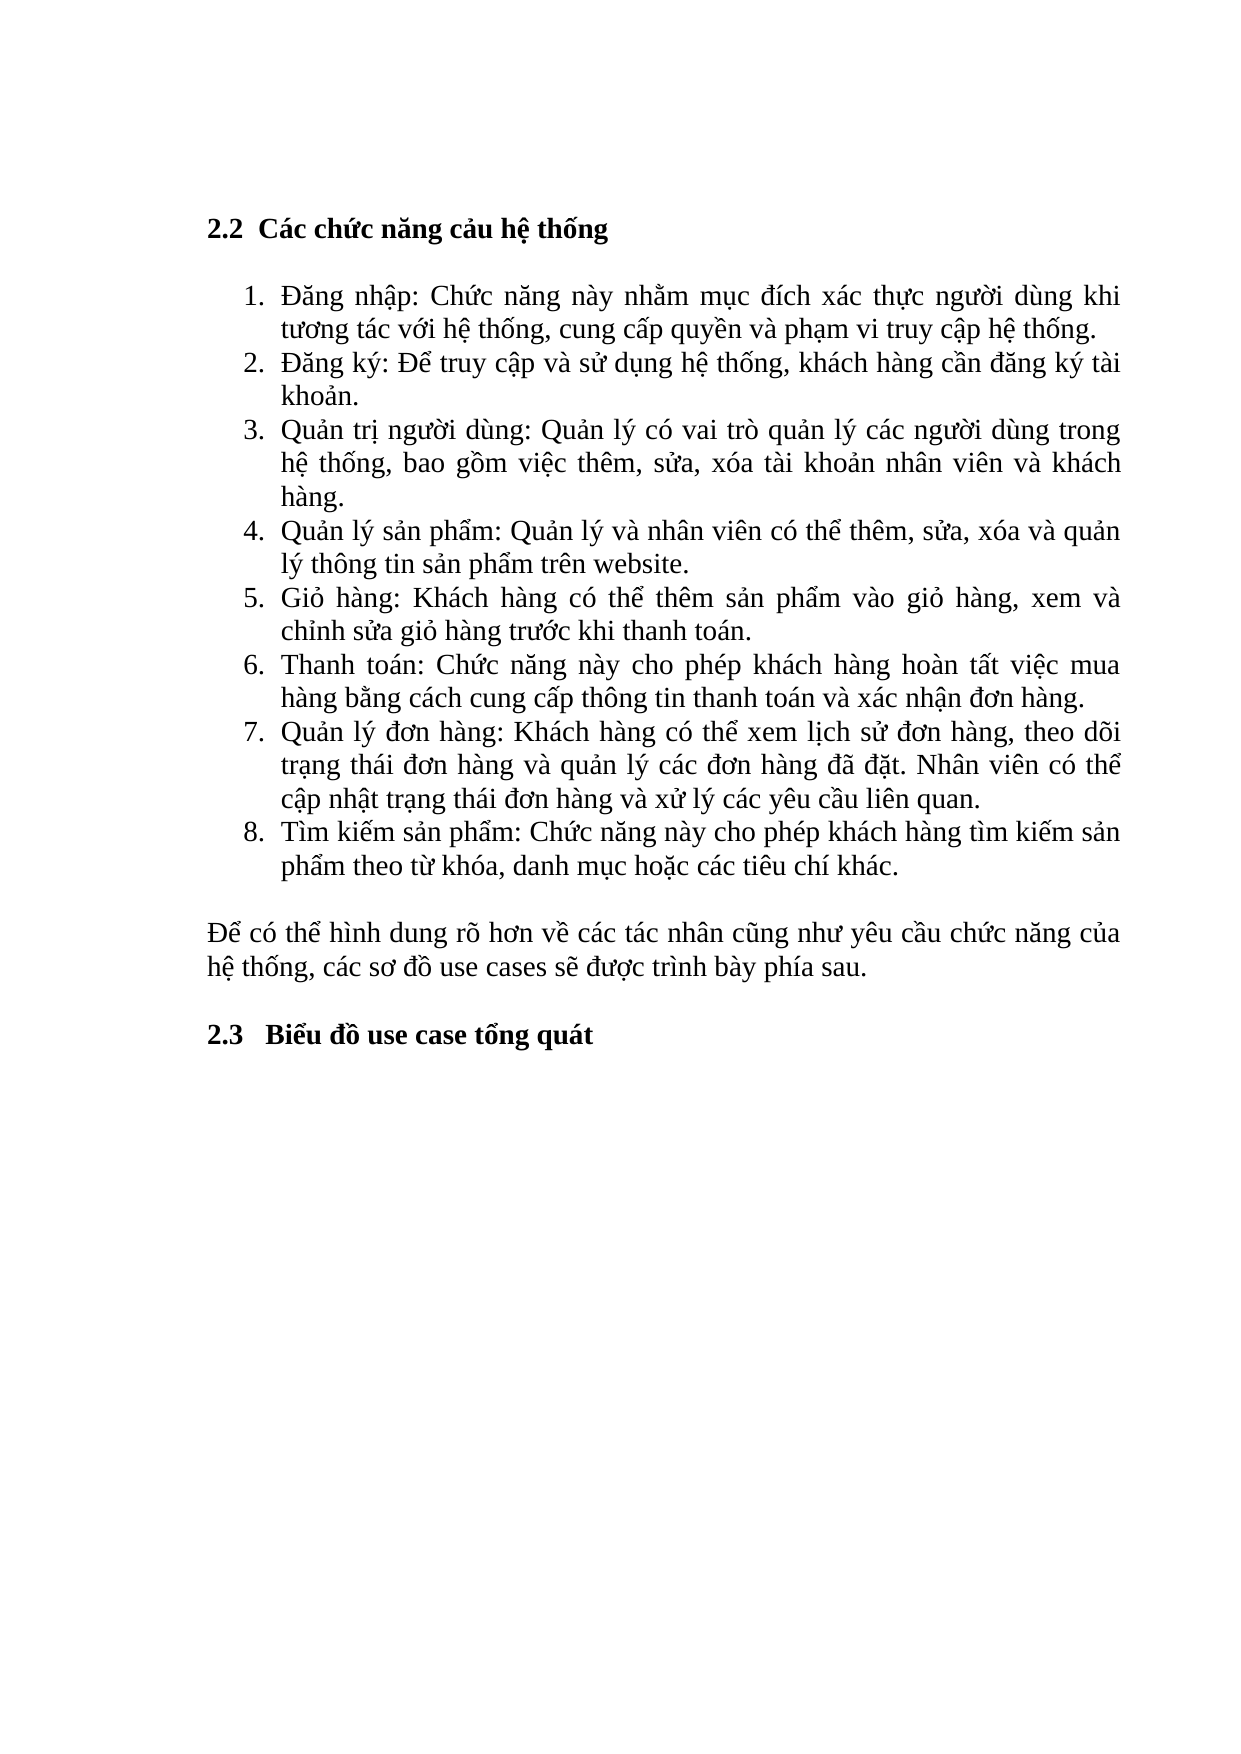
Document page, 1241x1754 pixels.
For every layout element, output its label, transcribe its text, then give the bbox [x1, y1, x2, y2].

list Đăng nhập: Chức năng này nhằm mục đích xác thực người dùng khi tương tác với hệ thống, cung cấp quyền và phạm vi truy cập hệ thống. [243, 278, 1122, 345]
list Quản lý đơn hàng: Khách hàng có thể xem lịch sử đơn hàng, theo dõi trạng thái đơn hàng và quản lý các đơn hàng đã đặt. Nhân viên có thể cập nhật trạng thái đơn hàng và xử lý các yêu cầu liên quan. [243, 714, 1122, 814]
text 2.3 Biểu đồ use case tổng quát [207, 1017, 1122, 1050]
list Tìm kiếm sản phẩm: Chức năng này cho phép khách hàng tìm kiếm sản phẩm theo từ khóa, danh mục hoặc các tiêu chí khác. [243, 814, 1122, 882]
list Giỏ hàng: Khách hàng có thể thêm sản phẩm vào giỏ hàng, xem và chỉnh sửa giỏ hàng trước khi thanh toán. [243, 580, 1122, 647]
text Để có thể hình dung rõ hơn về các tác nhân cũng như yêu cầu chức năng của hệ thống, các sơ đồ use cases sẽ được trình bày phía sau. [207, 916, 1122, 983]
list Quản lý sản phẩm: Quản lý và nhân viên có thể thêm, sửa, xóa và quản lý thông tin sản phẩm trên website. [243, 513, 1122, 580]
list Quản trị người dùng: Quản lý có vai trò quản lý các người dùng trong hệ thống, bao gồm việc thêm, sửa, xóa tài khoản nhân viên và khách hàng. [243, 412, 1122, 513]
text 2.2 Các chức năng cảu hệ thống [207, 211, 1122, 244]
list Thanh toán: Chức năng này cho phép khách hàng hoàn tất việc mua hàng bằng cách cung cấp thông tin thanh toán và xác nhận đơn hàng. [243, 647, 1122, 714]
list Đăng ký: Để truy cập và sử dụng hệ thống, khách hàng cần đăng ký tài khoản. [243, 345, 1122, 412]
